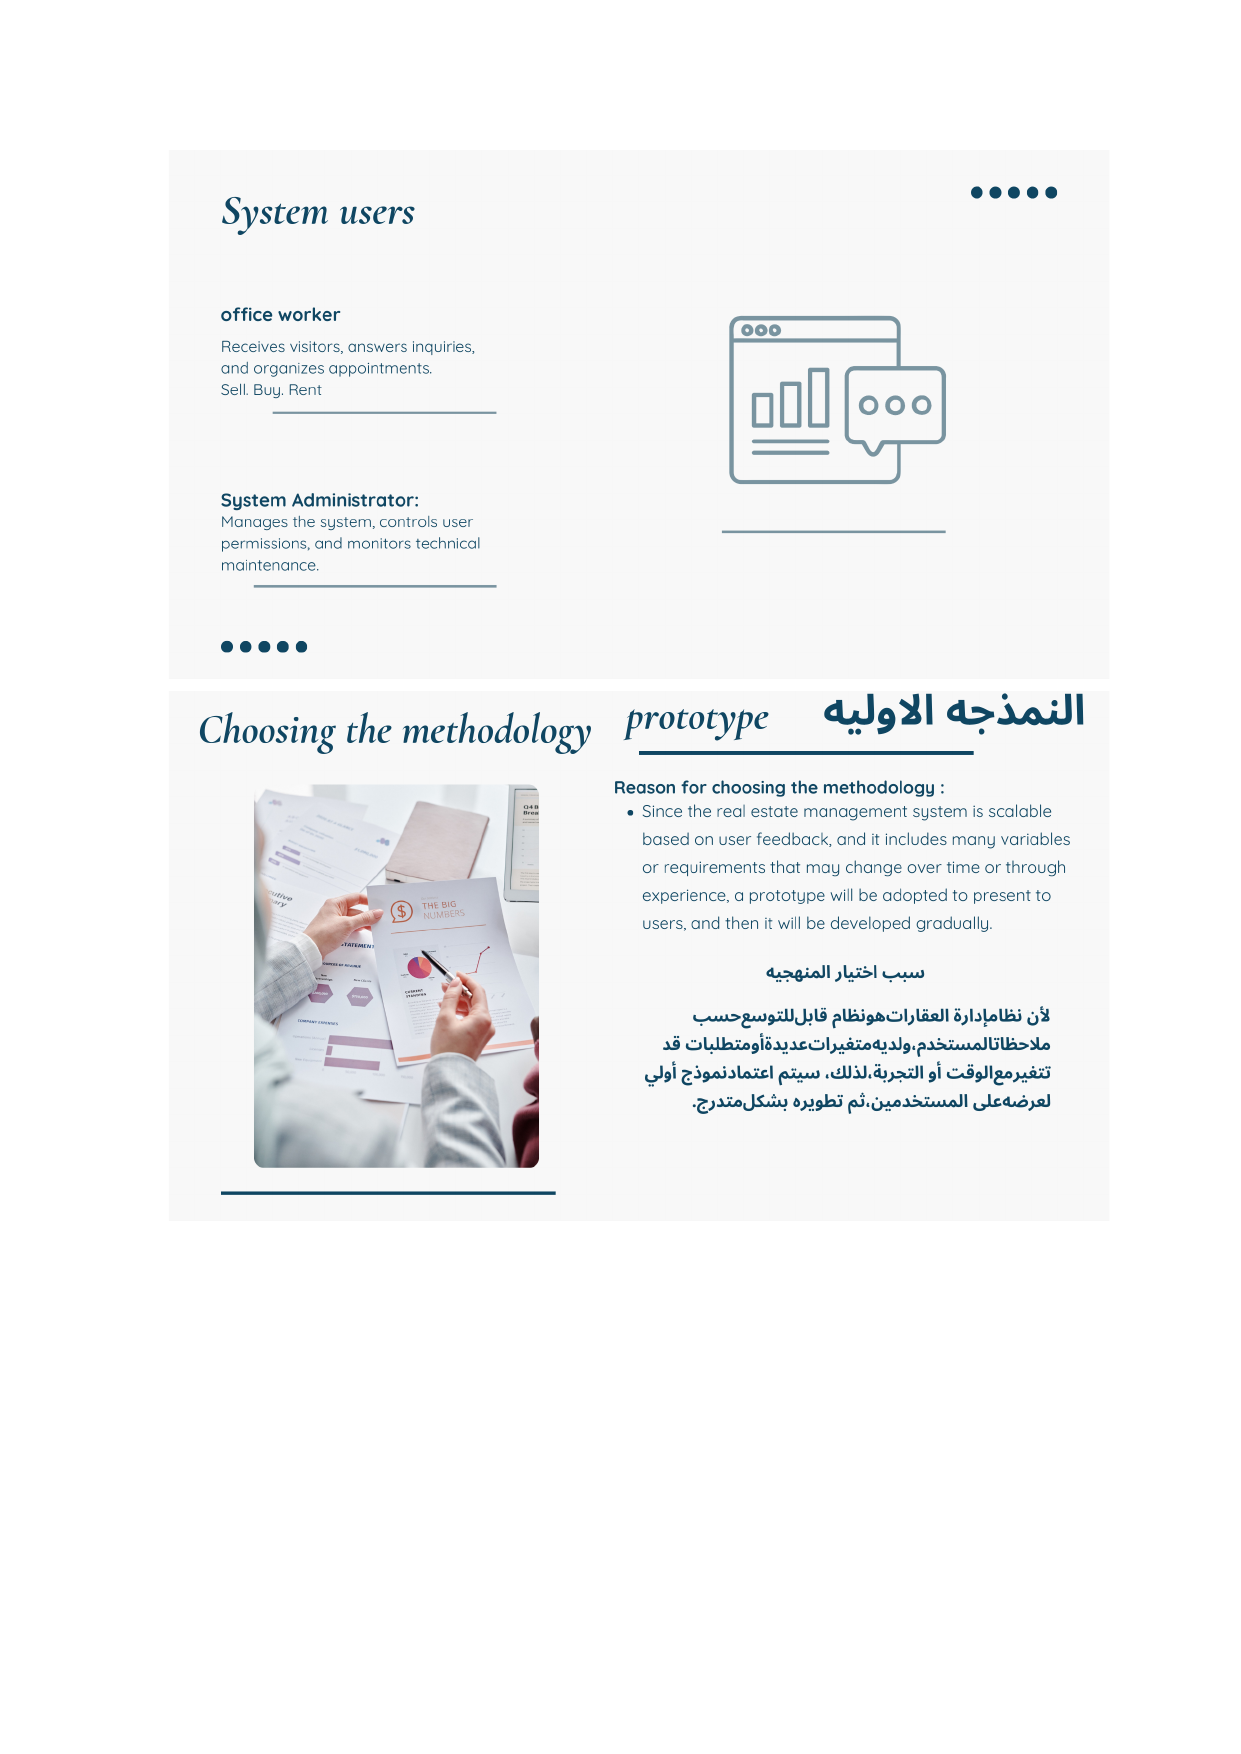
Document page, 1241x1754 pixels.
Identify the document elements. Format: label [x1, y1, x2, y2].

picture [168, 150, 1110, 679]
picture [168, 691, 1110, 1221]
